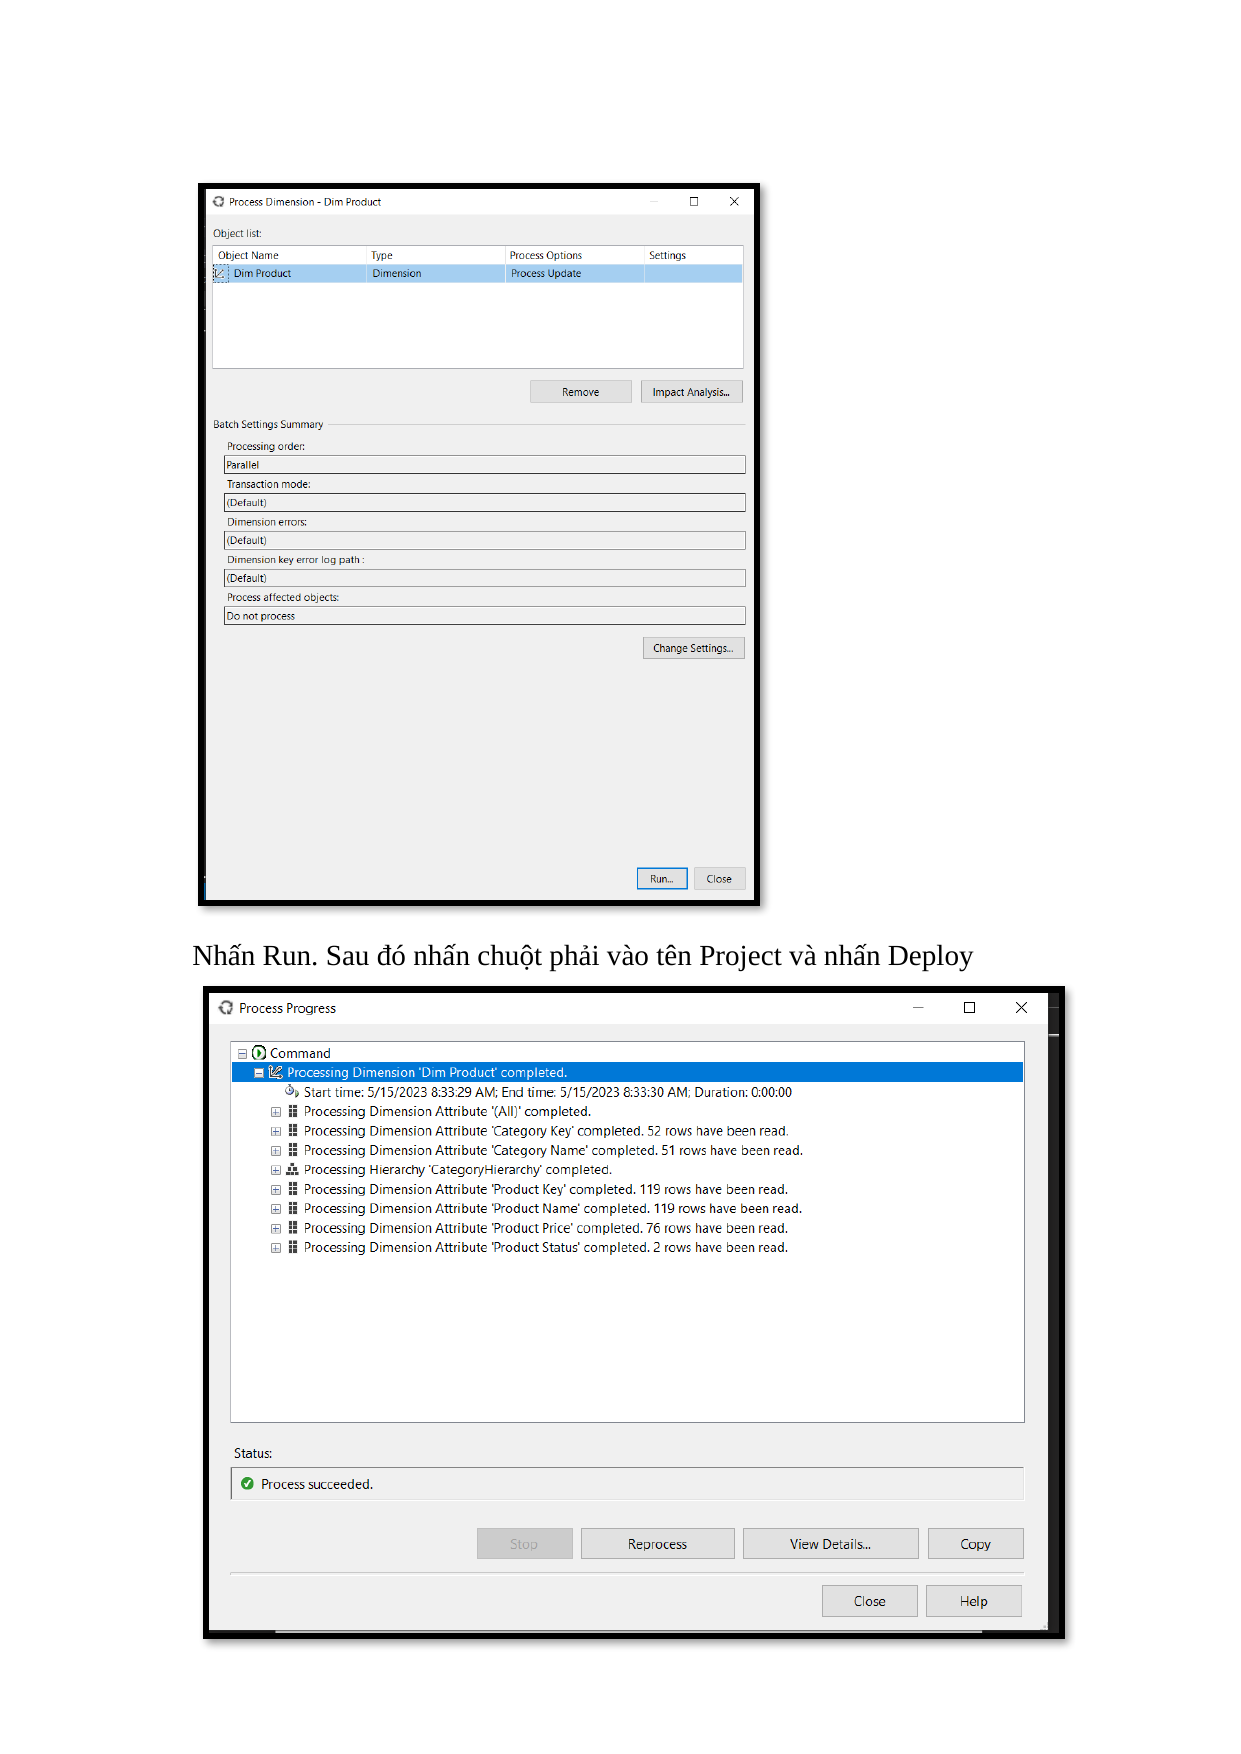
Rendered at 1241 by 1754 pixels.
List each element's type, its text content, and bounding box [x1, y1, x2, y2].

picture [209, 993, 1059, 1633]
text Nhấn Run. Sau đó nhấn chuột phải vào tên Project và nhấn Deploy [192, 938, 1122, 971]
picture [204, 189, 754, 900]
